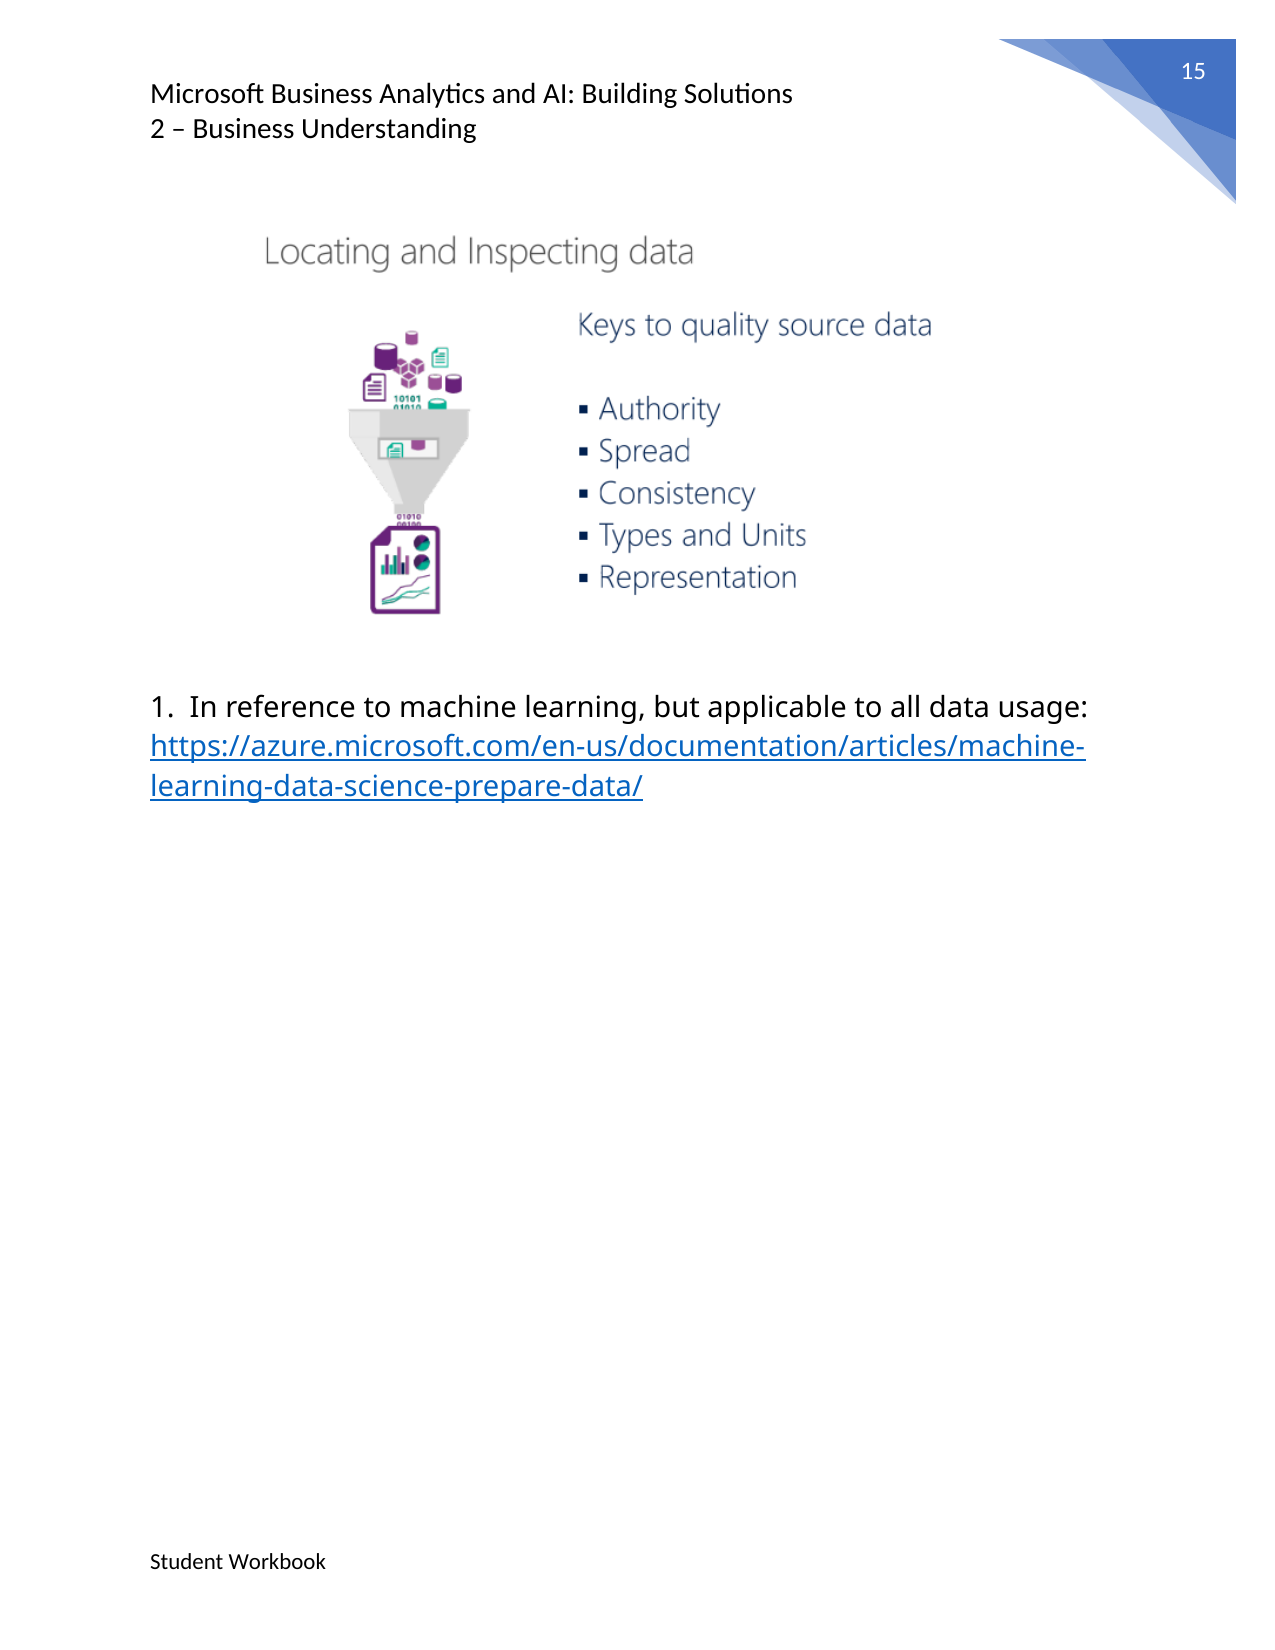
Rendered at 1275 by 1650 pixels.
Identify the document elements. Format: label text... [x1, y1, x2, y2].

text 1. In reference to machine learning, but applicable to all data usage: https://azure.microsoft.com/en-us/documentation/articles/machine-learning-data-science-prepare-data/ [150, 686, 1125, 805]
picture [997, 39, 1236, 205]
